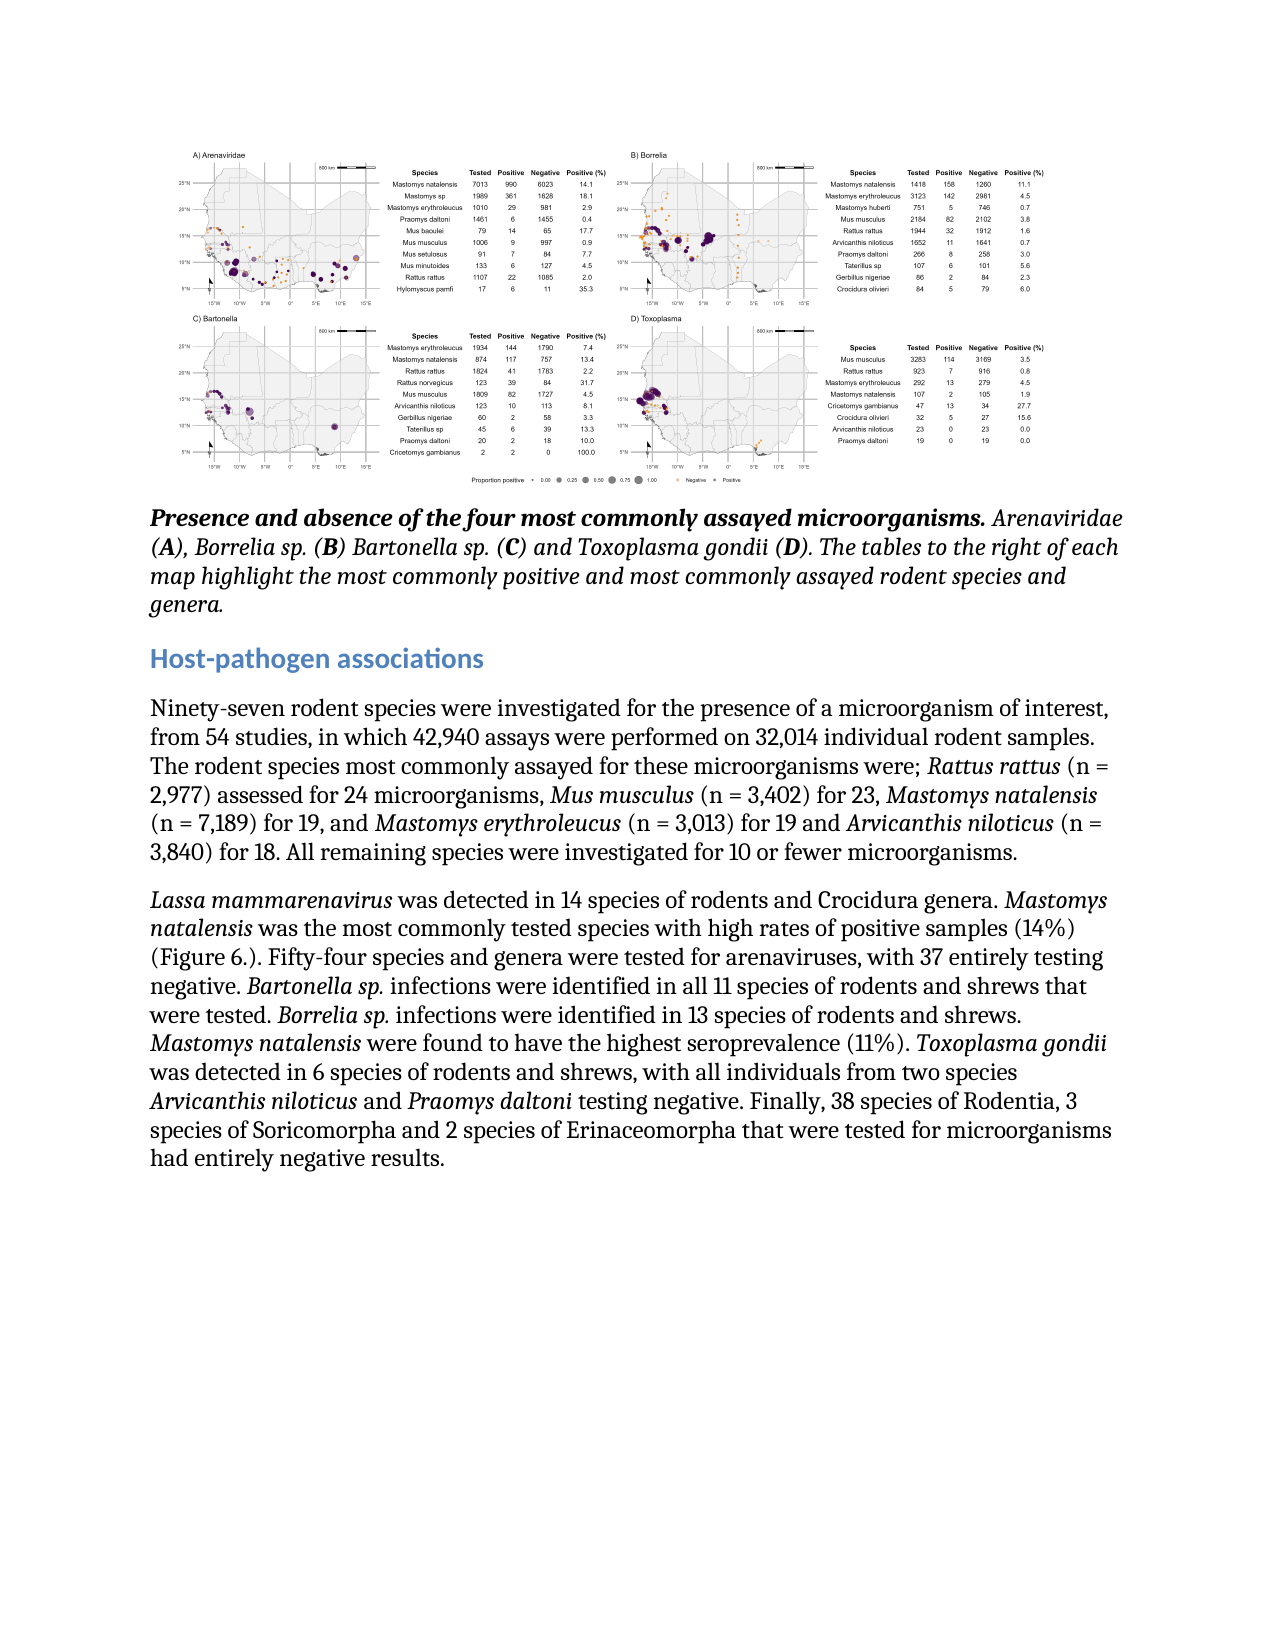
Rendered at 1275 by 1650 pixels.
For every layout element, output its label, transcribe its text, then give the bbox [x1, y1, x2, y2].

text Lassa mammarenavirus was detected in 14 species of rodents and Crocidura genera. Mastomys natalensis was the most commonly tested species with high rates of positive samples (14%) (Figure 6.). Fifty-four species and genera were tested for arenaviruses, with 37 entirely testing negative. Bartonella sp. infections were identified in all 11 species of rodents and shrews that were tested. Borrelia sp. infections were identified in 13 species of rodents and shrews. Mastomys natalensis were found to have the highest seroprevalence (11%). Toxoplasma gondii was detected in 6 species of rodents and shrews, with all individuals from two species Arvicanthis niloticus and Praomys daltoni testing negative. Finally, 38 species of Rodentia, 3 species of Soricomorpha and 2 species of Erinaceomorpha that were tested for microorganisms had entirely negative results. [150, 886, 1125, 1173]
text Ninety-seven rodent species were investigated for the presence of a microorganism of interest, from 54 studies, in which 42,940 assays were performed on 32,014 individual rodent samples. The rodent species most commonly assayed for these microorganisms were; Rattus rattus (n = 2,977) assessed for 24 microorganisms, Mus musculus (n = 3,402) for 23, Mastomys natalensis (n = 7,189) for 19, and Mastomys erythroleucus (n = 3,013) for 19 and Arvicanthis niloticus (n = 3,840) for 18. All remaining species were investigated for 10 or fewer microorganisms. [150, 694, 1125, 867]
text Presence and absence of the four most commonly assayed microorganisms. Arenaviridae (A), Borrelia sp. (B) Bartonella sp. (C) and Toxoplasma gondii (D). The tables to the right of each map highlight the most commonly positive and most commonly assayed rodent species and genera. [150, 504, 1125, 619]
picture [168, 150, 1044, 484]
subtitle Host-pathogen associations [150, 640, 1125, 676]
